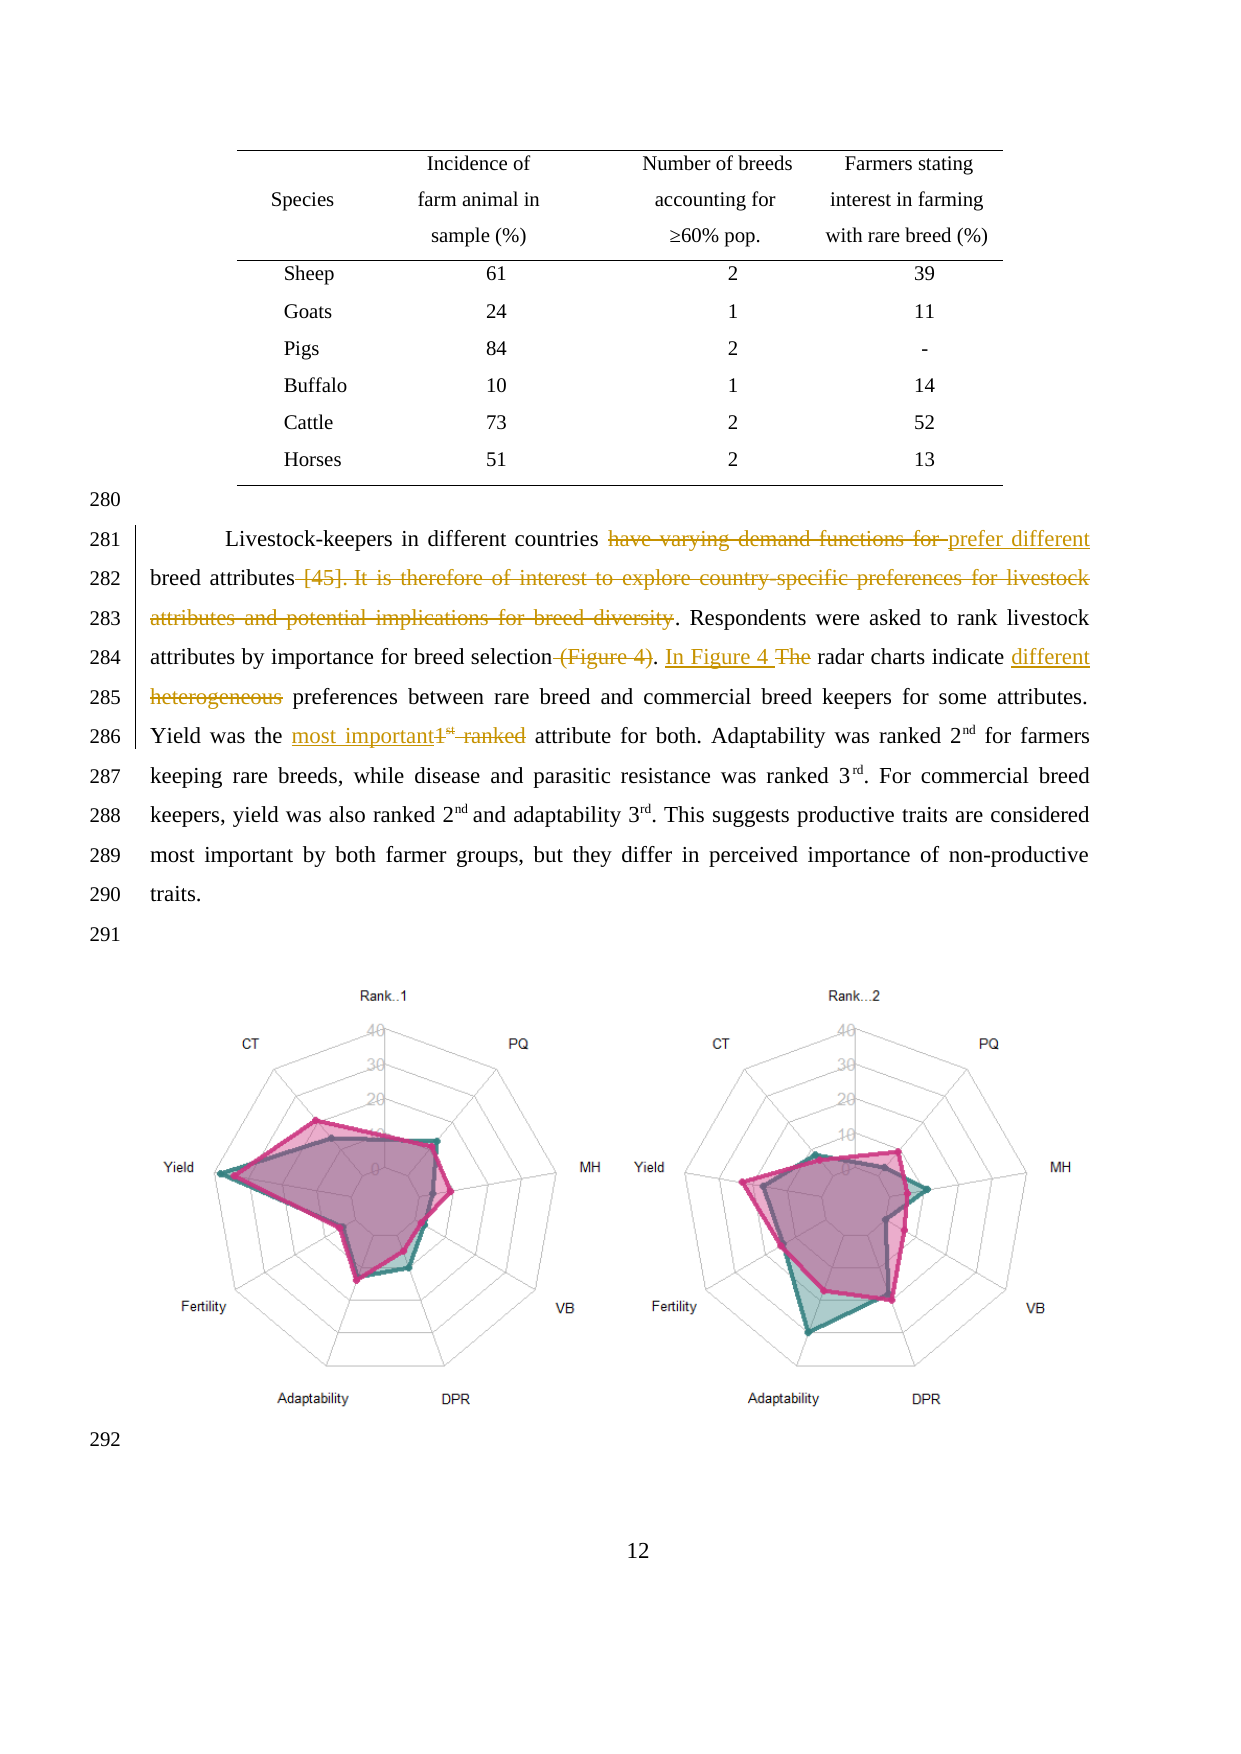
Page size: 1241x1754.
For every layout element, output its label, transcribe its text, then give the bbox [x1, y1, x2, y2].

picture [150, 959, 1091, 1446]
table_cell 13 [811, 447, 1003, 484]
table_cell Cattle [237, 410, 399, 447]
table_cell 1 [620, 299, 811, 336]
table_cell 1 [620, 373, 811, 410]
table_cell 61 [399, 261, 620, 298]
table_cell 2 [620, 336, 811, 373]
table_header Incidence of farm animal in sample (%) [399, 151, 620, 260]
table_cell 14 [811, 373, 1003, 410]
table_cell 10 [399, 373, 620, 410]
table_cell 39 [811, 261, 1003, 298]
table_cell 84 [399, 336, 620, 373]
table_header Species [237, 151, 399, 260]
table_cell 2 [620, 410, 811, 447]
table_cell Buffalo [237, 373, 399, 410]
table_header Farmers stating interest in farming with rare breed (%) [811, 151, 1003, 260]
table_cell Goats [237, 299, 399, 336]
table_cell Sheep [237, 261, 399, 298]
table_cell Horses [237, 447, 399, 484]
table_cell 73 [399, 410, 620, 447]
table_cell 52 [811, 410, 1003, 447]
table_cell 2 [620, 261, 811, 298]
table_cell Pigs [237, 336, 399, 373]
table_cell 24 [399, 299, 620, 336]
table_cell 2 [620, 447, 811, 484]
text Livestock-keepers in different countries breed attributes. Respondents were asked to rank livestock attributes by importance for breed selection. radar charts indicate preferences between rare breed and commercial breed keepers for some attributes. Yield was the attribute for both. Adaptability was ranked 2nd for farmers keeping rare breeds, while disease and parasitic resistance was ranked 3rd. For commercial breed keepers, yield was also ranked 2nd and adaptability 3rd. This suggests productive traits are considered most important by both farmer groups, but they differ in perceived importance of non-productive traits. [150, 525, 1090, 907]
table_cell - [811, 336, 1003, 373]
table_cell 11 [811, 299, 1003, 336]
table_header Number of breeds accounting for ≥60% pop. [620, 151, 811, 260]
table_cell 51 [399, 447, 620, 484]
